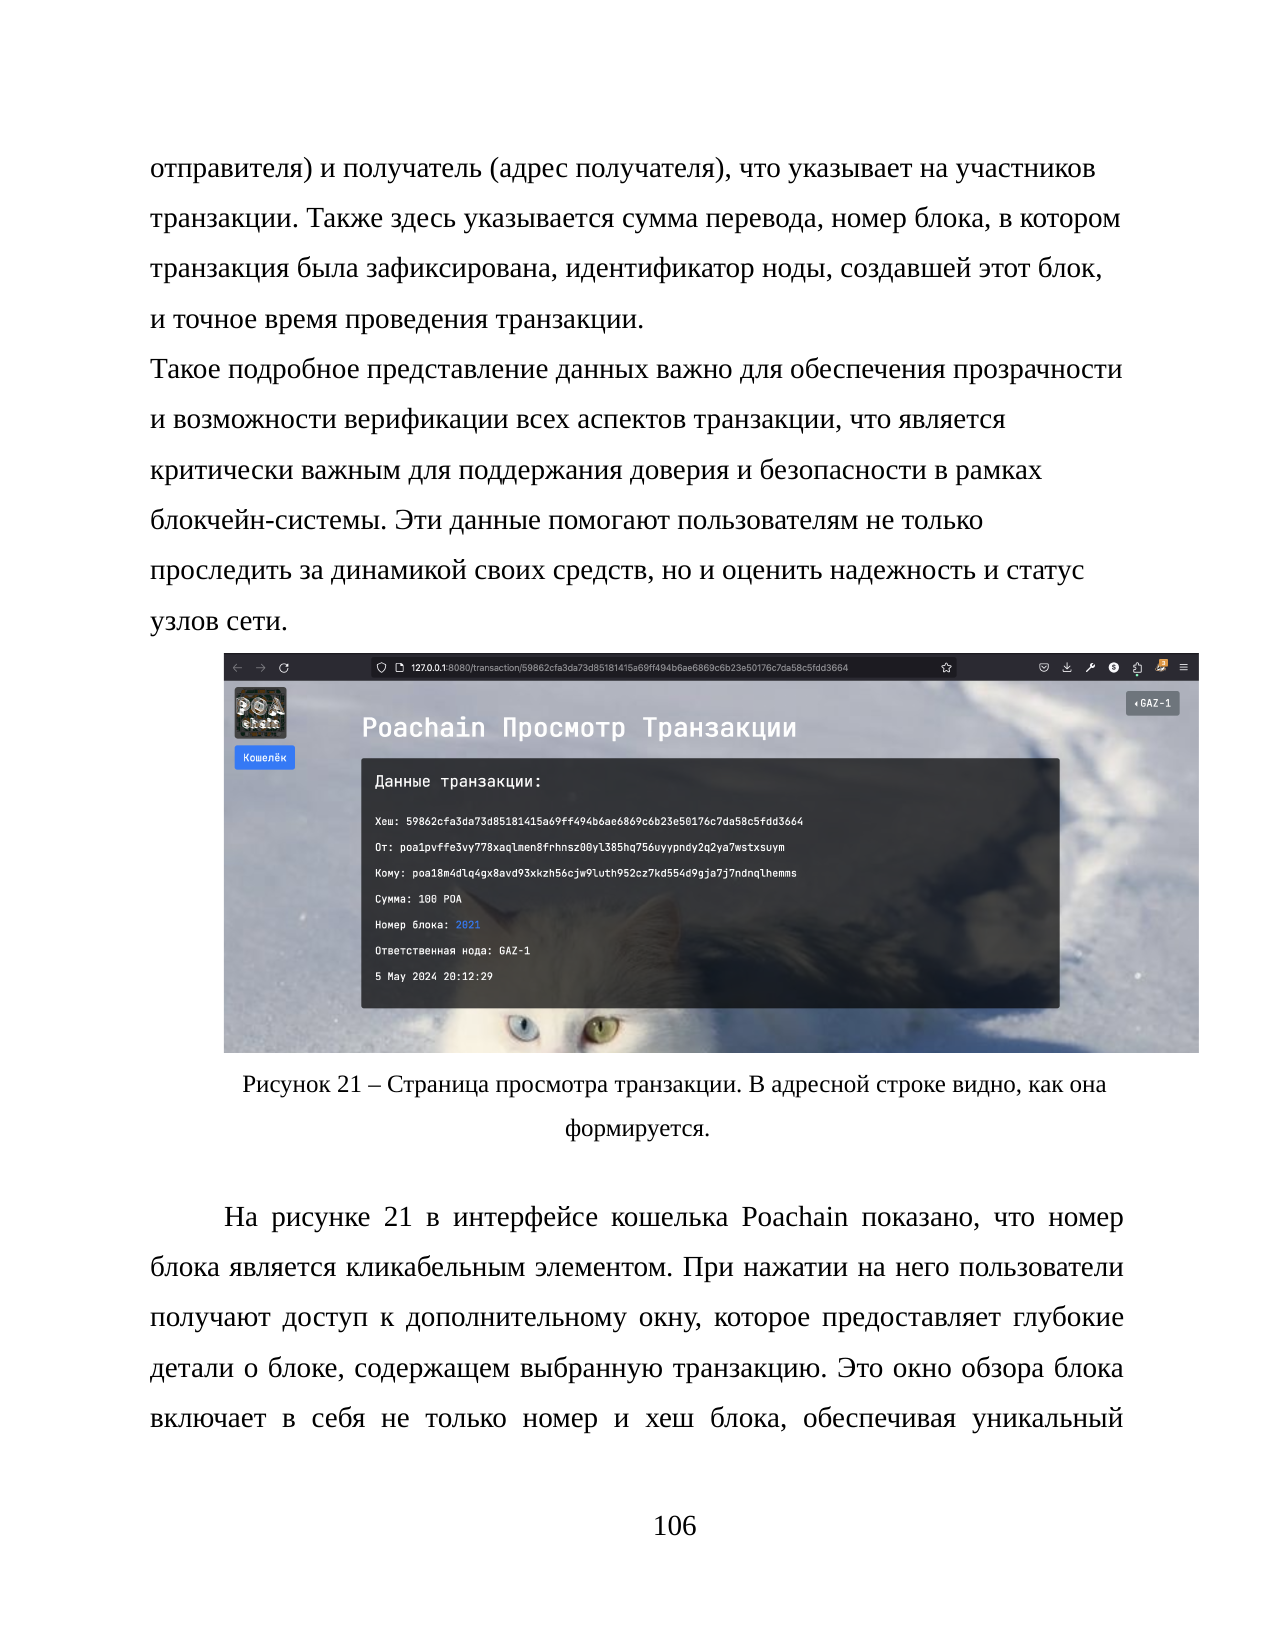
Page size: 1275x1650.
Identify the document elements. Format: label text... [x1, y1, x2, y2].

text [150, 1199, 1125, 1434]
text Рисунок 21 – Страница просмотра транзакции. В адресной строке видно, как она формируется. [150, 1069, 1125, 1141]
text Такое подробное представление данных важно для обеспечения прозрачности и возможности верификации всех аспектов транзакции, что является критически важным для поддержания доверия и безопасности в рамках блокчейн-системы. Эти данные помогают пользователям не только проследить за динамикой своих средств, но и оценить надежность и статус узлов сети. [150, 351, 1125, 636]
picture [223, 653, 1199, 1053]
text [150, 150, 1125, 334]
